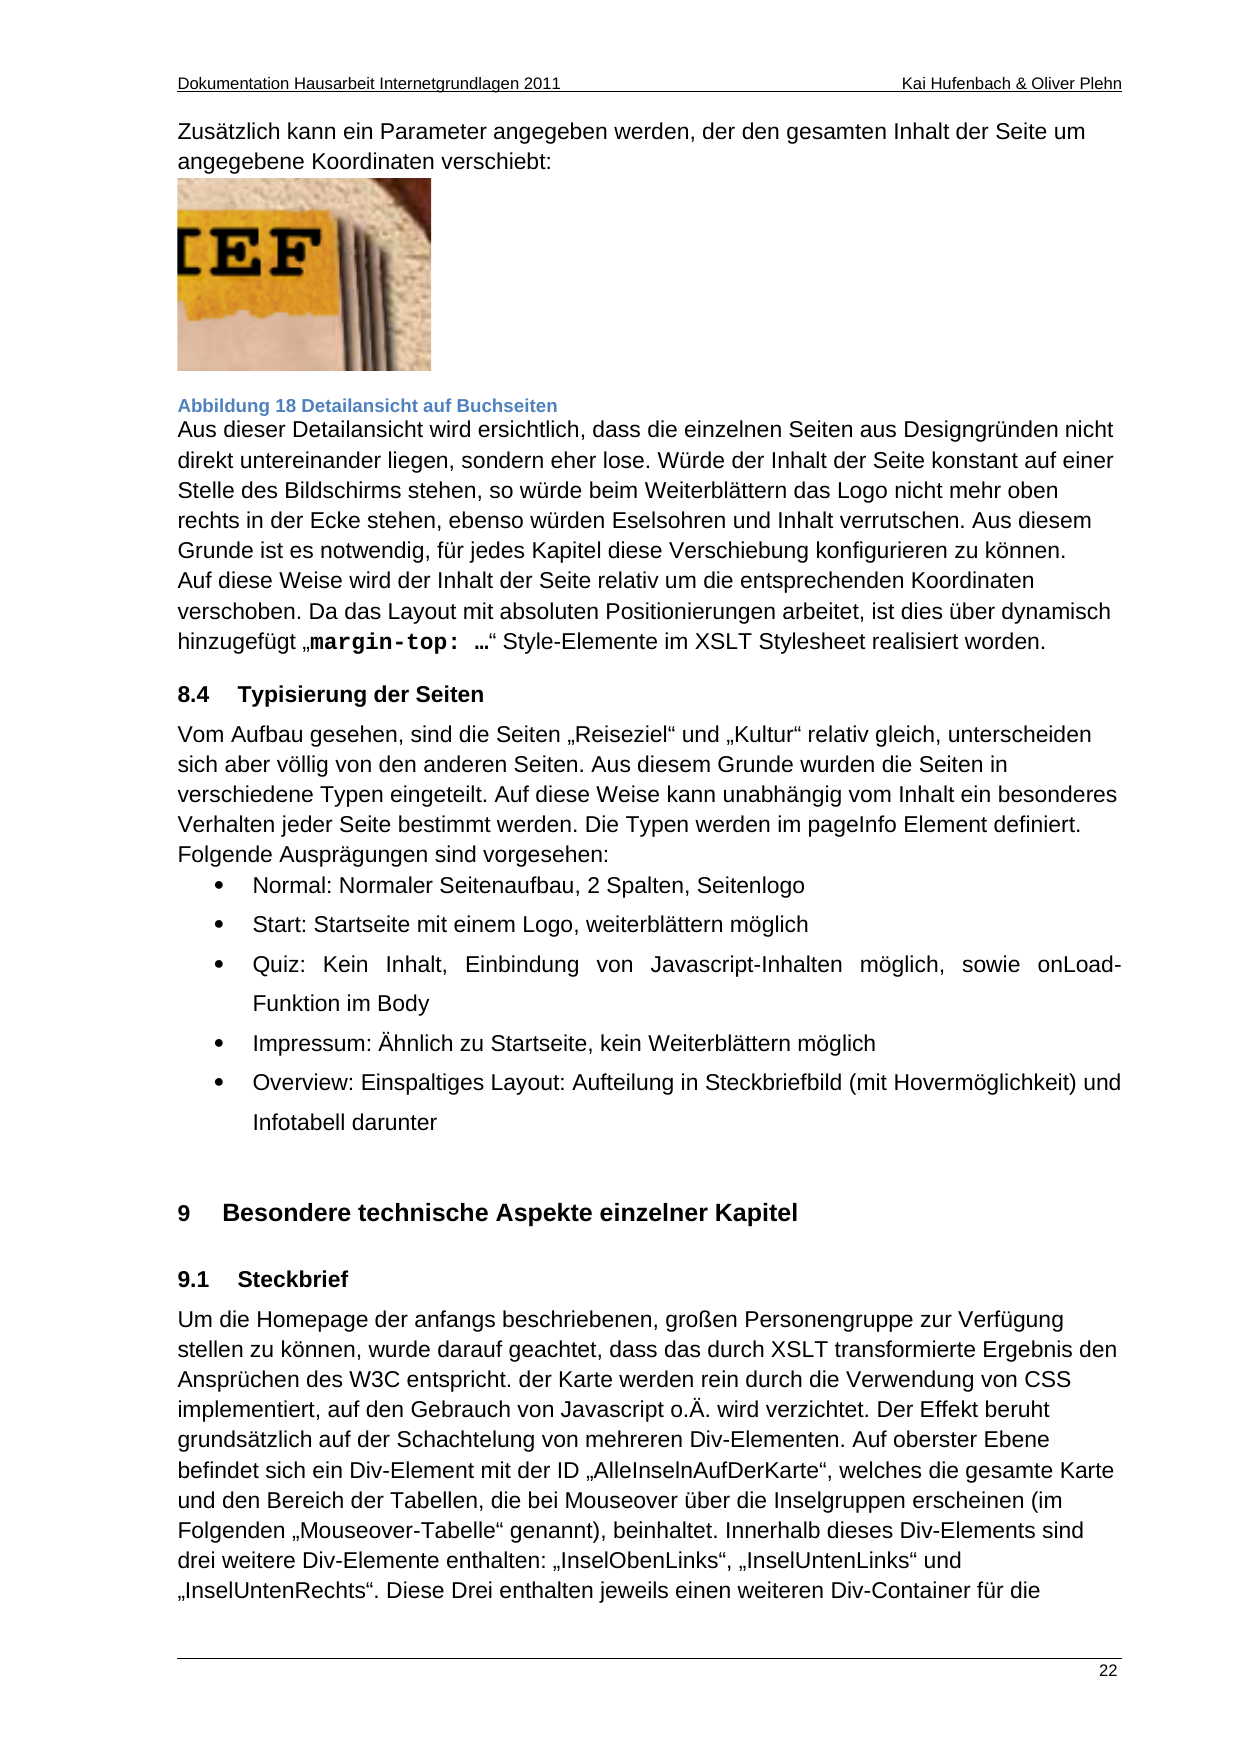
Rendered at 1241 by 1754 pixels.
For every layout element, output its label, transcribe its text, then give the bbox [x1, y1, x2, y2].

subtitle Steckbrief [177, 1266, 1122, 1292]
picture [177, 178, 432, 371]
subtitle Typisierung der Seiten [177, 681, 1122, 707]
list Aus dieser Detailansicht wird ersichtlich, dass die einzelnen Seiten aus Designgründen nicht direkt untereinander liegen, sondern eher lose. Würde der Inhalt der Seite konstant auf einer Stelle des Bildschirms stehen, so würde beim Weiterblättern das Logo nicht mehr oben rechts in der Ecke stehen, ebenso würden Eselsohren und Inhalt verrutschen. Aus diesem Grunde ist es notwendig, für jedes Kapitel diese Verschiebung konfigurieren zu können. [177, 416, 1122, 563]
list Impressum: Ähnlich zu Startseite, kein Weiterblättern möglich [215, 1029, 1122, 1056]
list Vom Aufbau gesehen, sind die Seiten „Reiseziel“ und „Kultur“ relativ gleich, unterscheiden sich aber völlig von den anderen Seiten. Aus diesem Grunde wurden die Seiten in verschiedene Typen eingeteilt. Auf diese Weise kann unabhängig vom Inhalt ein besonderes Verhalten jeder Seite bestimmt werden. Die Typen werden im pageInfo Element definiert. Folgende Ausprägungen sind vorgesehen: [177, 721, 1122, 868]
list Auf diese Weise wird der Inhalt der Seite relativ um die entsprechenden Koordinaten verschoben. Da das Layout mit absoluten Positionierungen arbeitet, ist dies über dynamisch hinzugefügt „margin-top: …“ Style-Elemente im XSLT Stylesheet realisiert worden. [177, 567, 1122, 656]
list Overview: Einspaltiges Layout: Aufteilung in Steckbriefbild (mit Hovermöglichkeit) und Infotabell darunter [215, 1069, 1122, 1135]
list Start: Startseite mit einem Logo, weiterblättern möglich [215, 911, 1122, 937]
list Normal: Normaler Seitenaufbau, 2 Spalten, Seitenlogo [215, 872, 1122, 898]
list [177, 1306, 1122, 1604]
subtitle Besondere technische Aspekte einzelner Kapitel [177, 1198, 1122, 1227]
list Zusätzlich kann ein Parameter angegeben werden, der den gesamten Inhalt der Seite um angegebene Koordinaten verschiebt: [177, 118, 1122, 175]
list Quiz: Kein Inhalt, Einbindung von Javascript-Inhalten möglich, sowie onLoad-Funktion im Body [215, 951, 1122, 1016]
